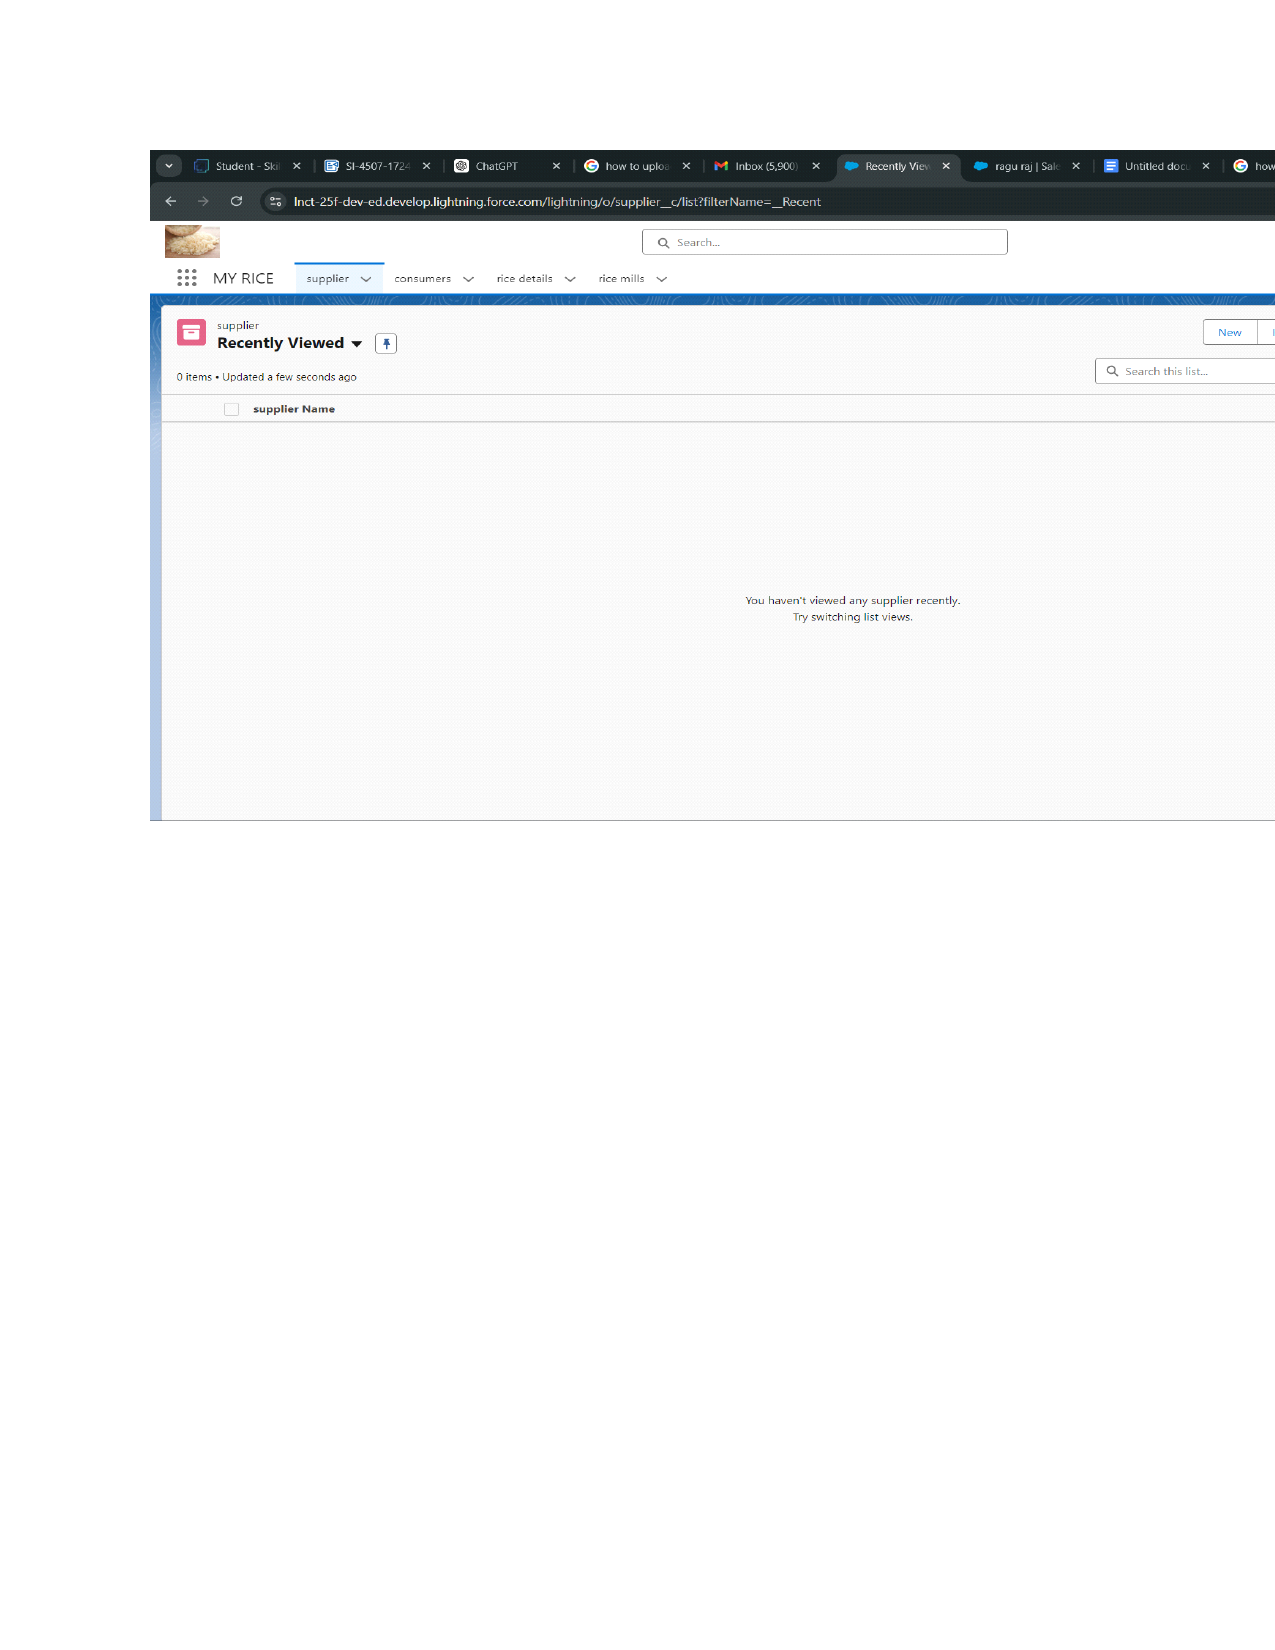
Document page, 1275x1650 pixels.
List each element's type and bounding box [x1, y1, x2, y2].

picture [150, 150, 1275, 821]
